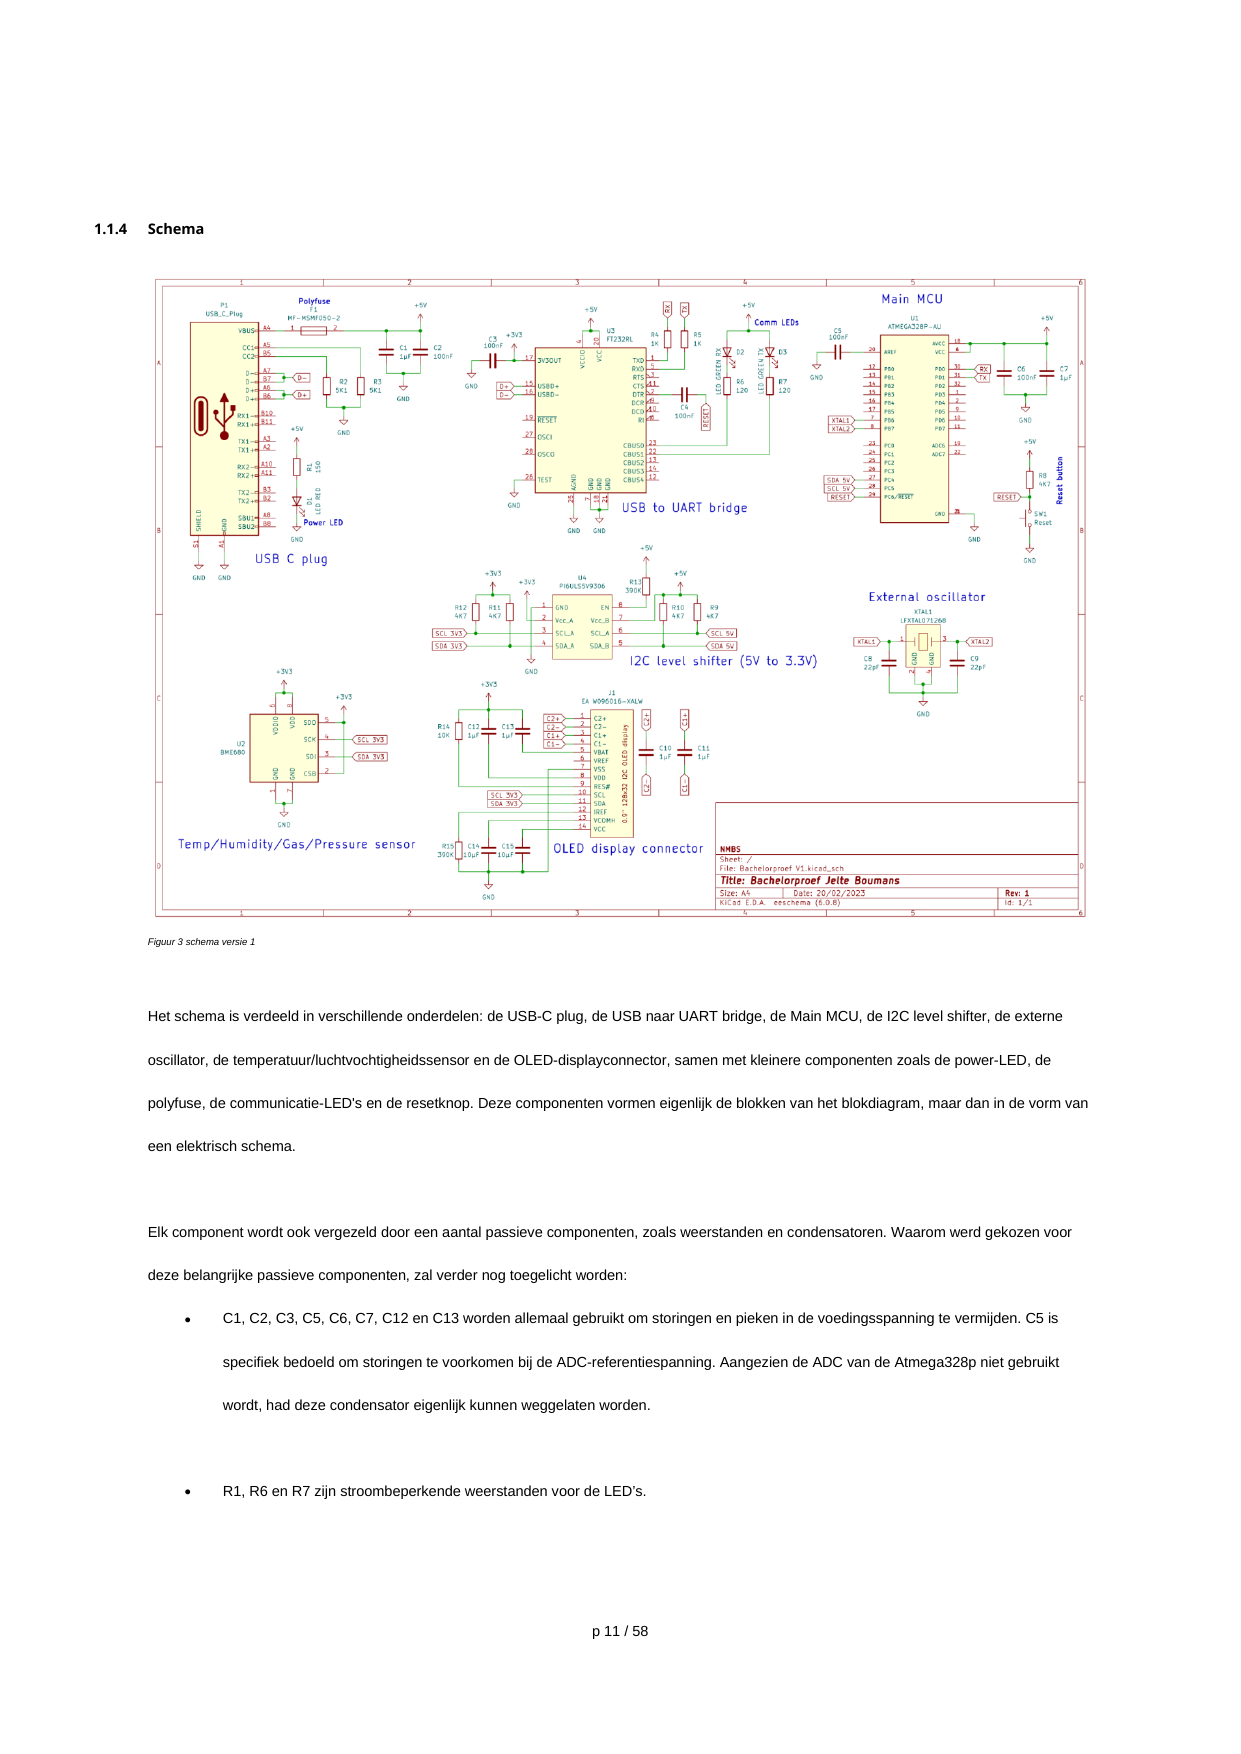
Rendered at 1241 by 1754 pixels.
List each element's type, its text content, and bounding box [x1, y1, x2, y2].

text Figuur 3 schema versie 1 [148, 936, 1092, 956]
picture [147, 269, 1093, 922]
subtitle Schema [127, 218, 1092, 253]
text Het schema is verdeeld in verschillende onderdelen: de USB-C plug, de USB naar UART bridge, de Main MCU, de I2C level shifter, de externe oscillator, de temperatuur/luchtvochtigheidssensor en de OLED-displayconnector, samen met kleinere componenten zoals de power-LED, de polyfuse, de communicatie-LED's en de resetknop. Deze componenten vormen eigenlijk de blokken van het blokdiagram, maar dan in de vorm van een elektrisch schema. [148, 1008, 1092, 1166]
list C1, C2, C3, C5, C6, C7, C12 en C13 worden allemaal gebruikt om storingen en pieken in de voedingsspanning te vermijden. C5 is specifiek bedoeld om storingen te voorkomen bij de ADC-referentiespanning. Aangezien de ADC van de Atmega328p niet gebruikt wordt, had deze condensator eigenlijk kunnen weggelaten worden. [185, 1310, 1092, 1425]
list R1, R6 en R7 zijn stroombeperkende weerstanden voor de LED’s. [185, 1483, 1092, 1512]
text Elk component wordt ook vergezeld door een aantal passieve componenten, zoals weerstanden en condensatoren. Waarom werd gekozen voor deze belangrijke passieve componenten, zal verder nog toegelicht worden: [148, 1224, 1092, 1296]
